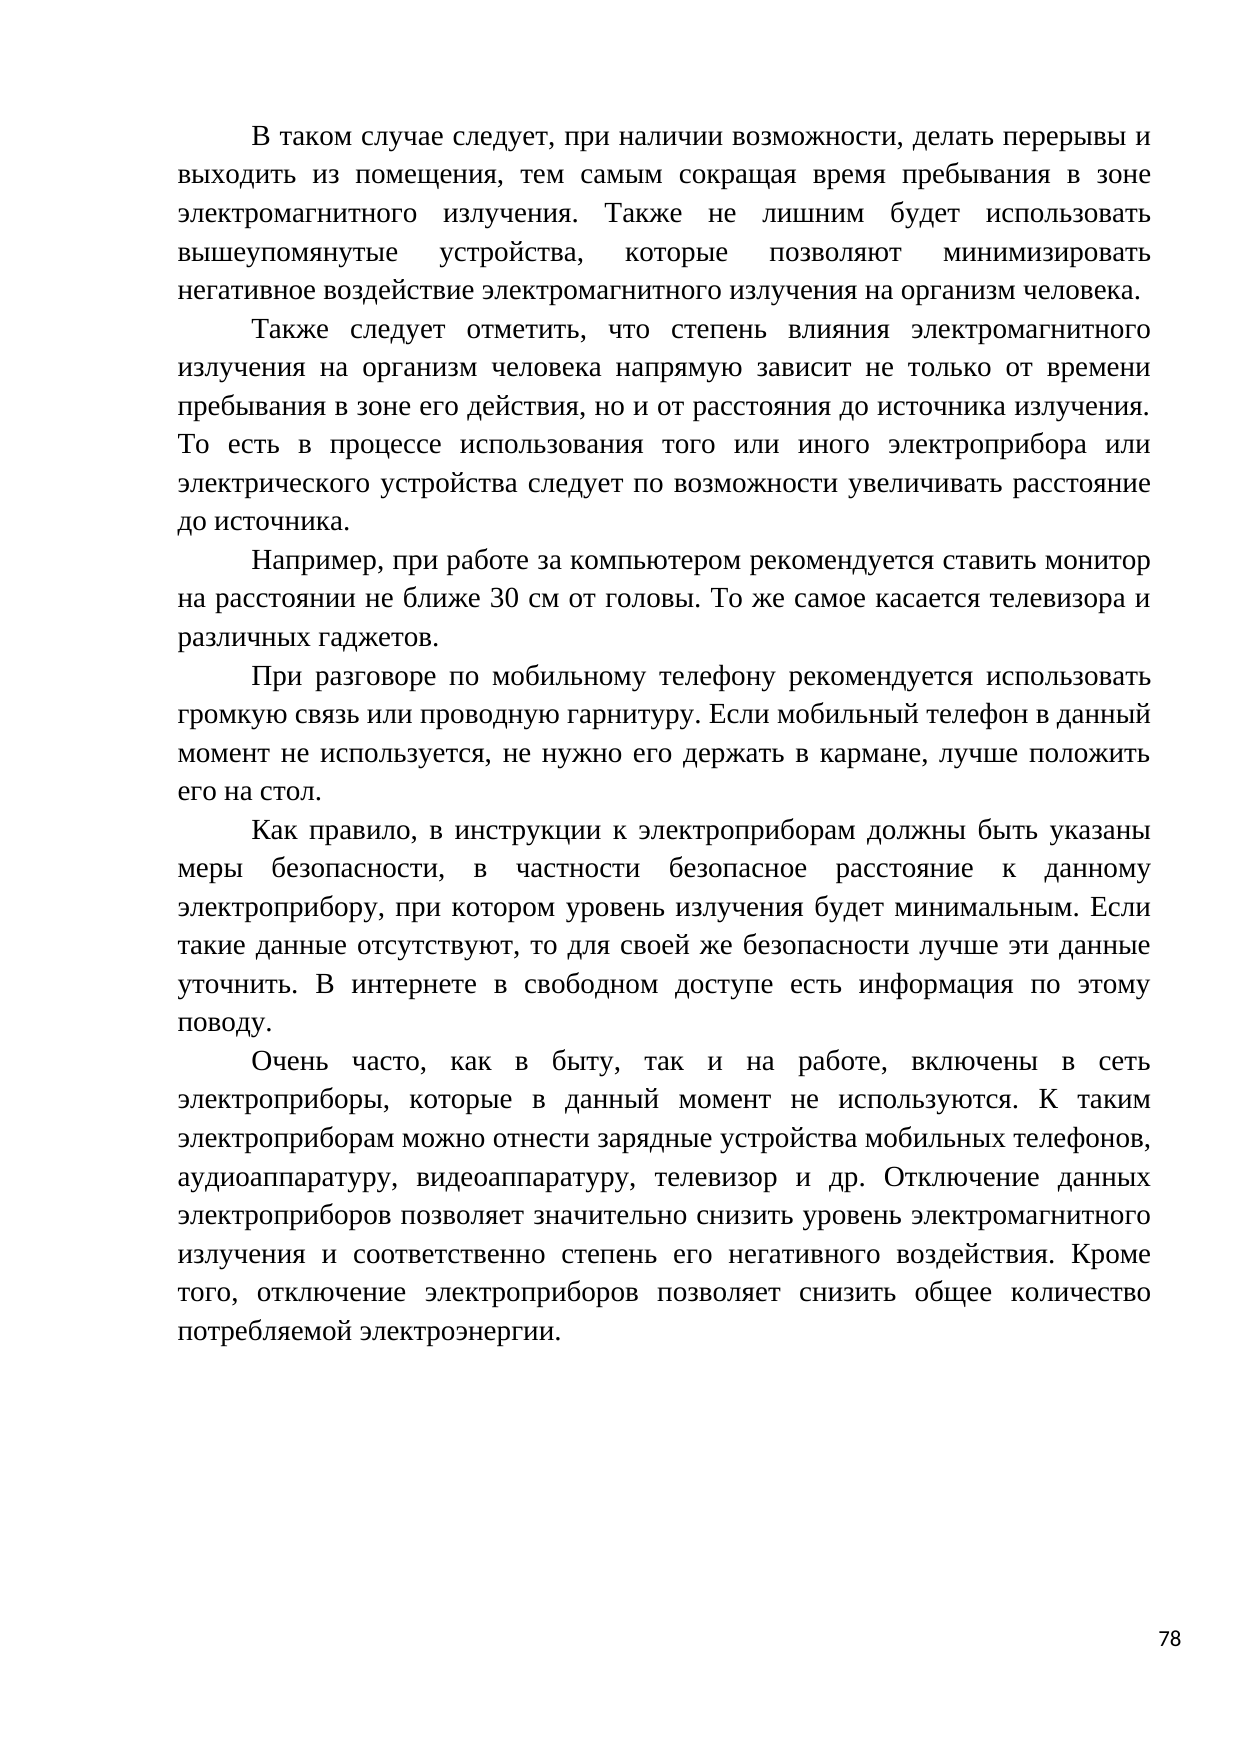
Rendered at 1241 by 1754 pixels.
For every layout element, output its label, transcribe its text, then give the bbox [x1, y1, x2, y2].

text При разговоре по мобильному телефону рекомендуется использовать громкую связь или проводную гарнитуру. Если мобильный телефон в данный момент не используется, не нужно его держать в кармане, лучше положить его на стол. [177, 658, 1152, 807]
text Очень часто, как в быту, так и на работе, включены в сеть электроприборы, которые в данный момент не используются. К таким электроприборам можно отнести зарядные устройства мобильных телефонов, аудиоаппаратуру, видеоаппаратуру, телевизор и др. Отключение данных электроприборов позволяет значительно снизить уровень электромагнитного излучения и соответственно степень его негативного воздействия. Кроме того, отключение электроприборов позволяет снизить общее количество потребляемой электроэнергии. [177, 1043, 1152, 1346]
text Например, при работе за компьютером рекомендуется ставить монитор на расстоянии не ближе 30 см от головы. То же самое касается телевизора и различных гаджетов. [177, 542, 1152, 653]
text Также следует отметить, что степень влияния электромагнитного излучения на организм человека напрямую зависит не только от времени пребывания в зоне его действия, но и от расстояния до источника излучения. То есть в процессе использования того или иного электроприбора или электрического устройства следует по возможности увеличивать расстояние до источника. [177, 311, 1152, 537]
text Как правило, в инструкции к электроприборам должны быть указаны меры безопасности, в частности безопасное расстояние к данному электроприбору, при котором уровень излучения будет минимальным. Если такие данные отсутствуют, то для своей же безопасности лучше эти данные уточнить. В интернете в свободном доступе есть информация по этому поводу. [177, 812, 1152, 1038]
text В таком случае следует, при наличии возможности, делать перерывы и выходить из помещения, тем самым сокращая время пребывания в зоне электромагнитного излучения. Также не лишним будет использовать вышеупомянутые устройства, которые позволяют минимизировать негативное воздействие электромагнитного излучения на организм человека. [177, 118, 1152, 306]
